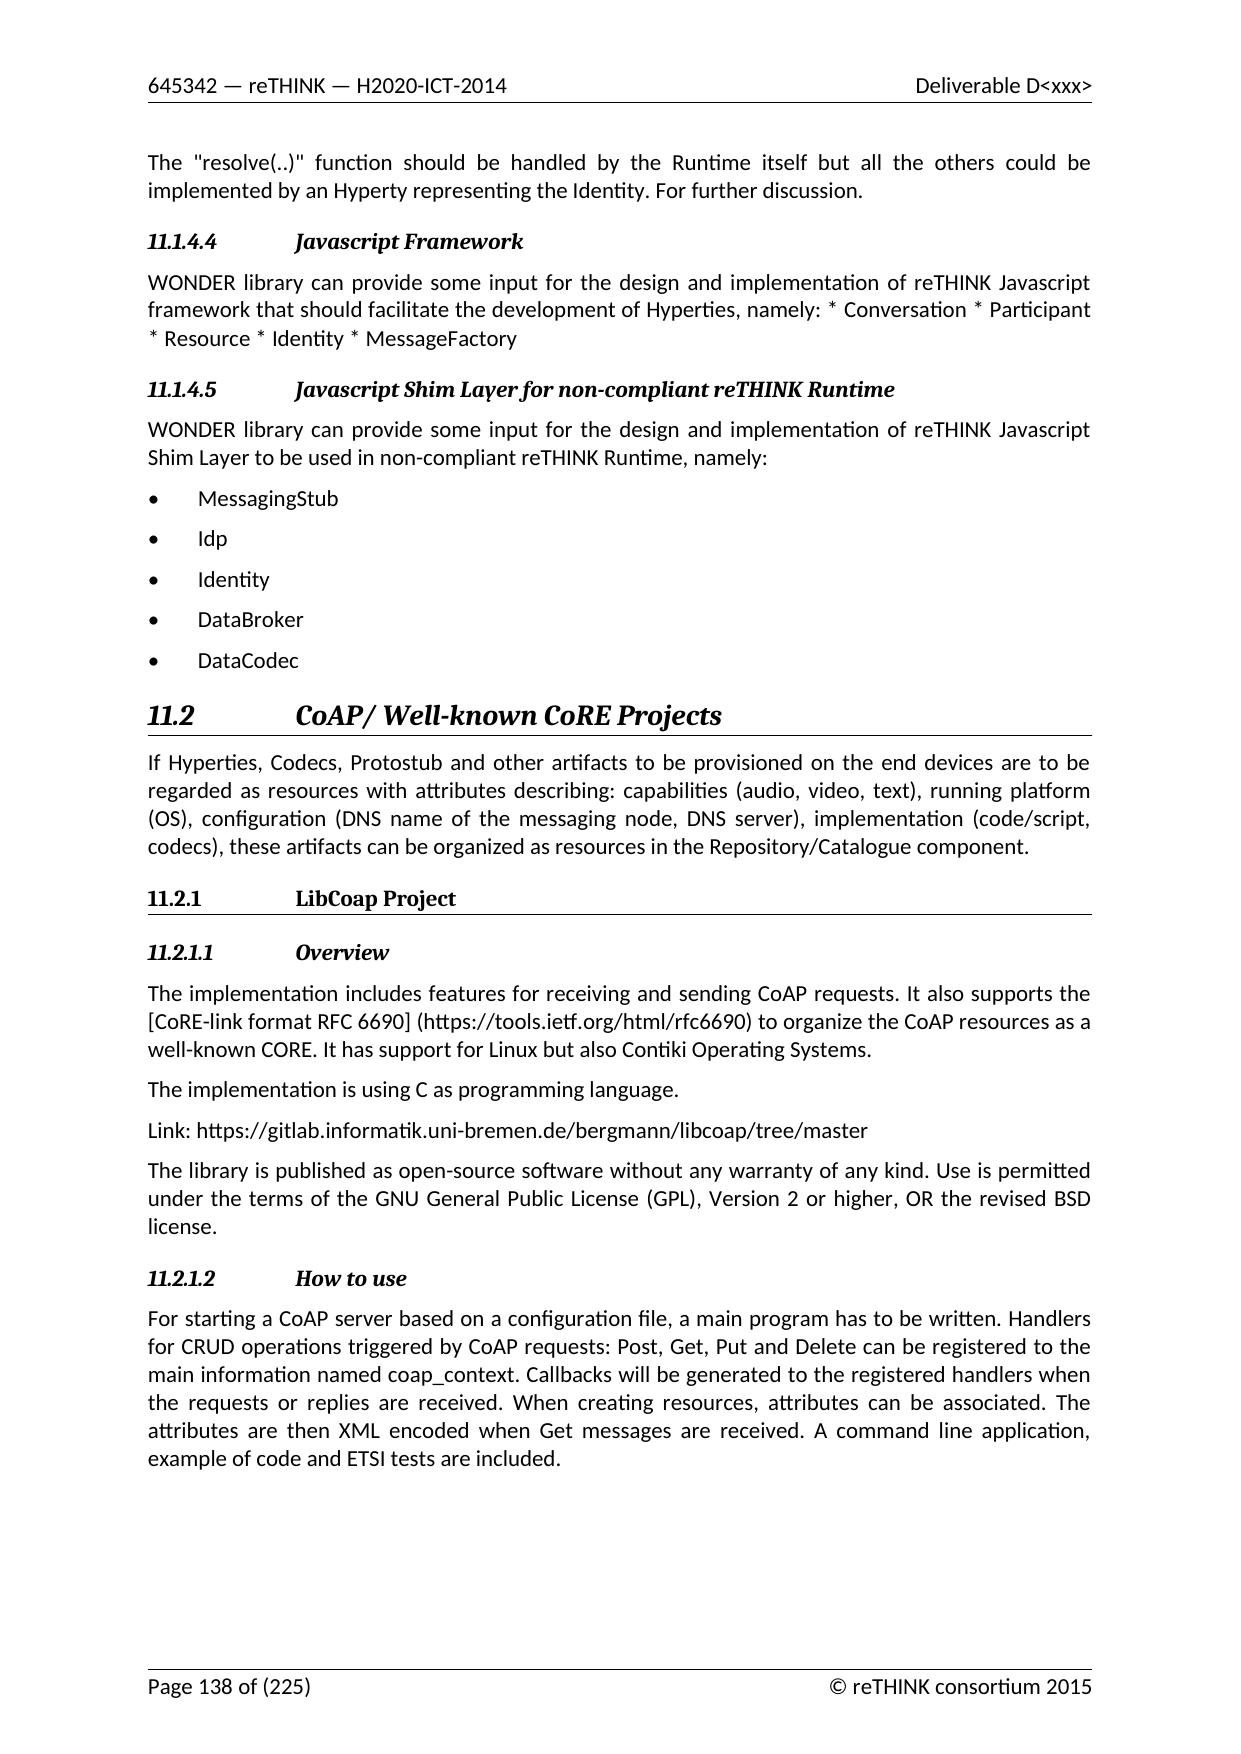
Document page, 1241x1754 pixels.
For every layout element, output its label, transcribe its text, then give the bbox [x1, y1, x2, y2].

text The "resolve(..)" function should be handled by the Runtime itself but all the others could be implemented by an Hyperty representing the Identity. For further discussion. [148, 148, 1092, 204]
list Idp [148, 524, 1092, 553]
text The library is published as open-source software without any warranty of any kind. Use is permitted under the terms of the GNU General Public License (GPL), Version 2 or higher, OR the revised BSD license. [148, 1156, 1092, 1240]
text The implementation is using C as programming language. [148, 1075, 1092, 1103]
subtitle Javascript Framework [148, 229, 1092, 255]
text WONDER library can provide some input for the design and implementation of reTHINK Javascript Shim Layer to be used in non-compliant reTHINK Runtime, namely: [148, 416, 1092, 472]
subtitle CoAP/ Well-known CoRE Projects [148, 699, 1092, 735]
list Identity [148, 565, 1092, 593]
list DataBroker [148, 606, 1092, 634]
text The implementation includes features for receiving and sending CoAP requests. It also supports the [CoRE-link format RFC 6690] (https://tools.ietf.org/html/rfc6690) to organize the CoAP resources as a well-known CORE. It has support for Linux but also Contiki Operating Systems. [148, 979, 1092, 1063]
text Link: https://gitlab.informatik.uni-bremen.de/bergmann/libcoap/tree/master [148, 1116, 1092, 1144]
text If Hyperties, Codecs, Protostub and other artifacts to be provisioned on the end devices are to be regarded as resources with attributes describing: capabilities (audio, video, text), running platform (OS), configuration (DNS name of the messaging node, DNS server), implementation (code/script, codecs), these artifacts can be organized as resources in the Repository/Catalogue component. [148, 748, 1092, 860]
subtitle LibCoap Project [148, 885, 1092, 914]
subtitle Overview [148, 940, 1092, 966]
text For starting a CoAP server based on a configuration file, a main program has to be written. Handlers for CRUD operations triggered by CoAP requests: Post, Get, Put and Delete can be registered to the main information named coap_context. Callbacks will be generated to the registered handlers when the requests or replies are received. When creating resources, attributes can be associated. The attributes are then XML encoded when Get messages are received. A command line application, example of code and ETSI tests are included. [148, 1304, 1092, 1472]
subtitle Javascript Shim Layer for non-compliant reTHINK Runtime [148, 377, 1092, 403]
list MessagingStub [148, 484, 1092, 512]
list DataCodec [148, 646, 1092, 674]
text WONDER library can provide some input for the design and implementation of reTHINK Javascript framework that should facilitate the development of Hyperties, namely: * Conversation * Participant * Resource * Identity * MessageFactory [148, 268, 1092, 352]
subtitle How to use [148, 1265, 1092, 1292]
